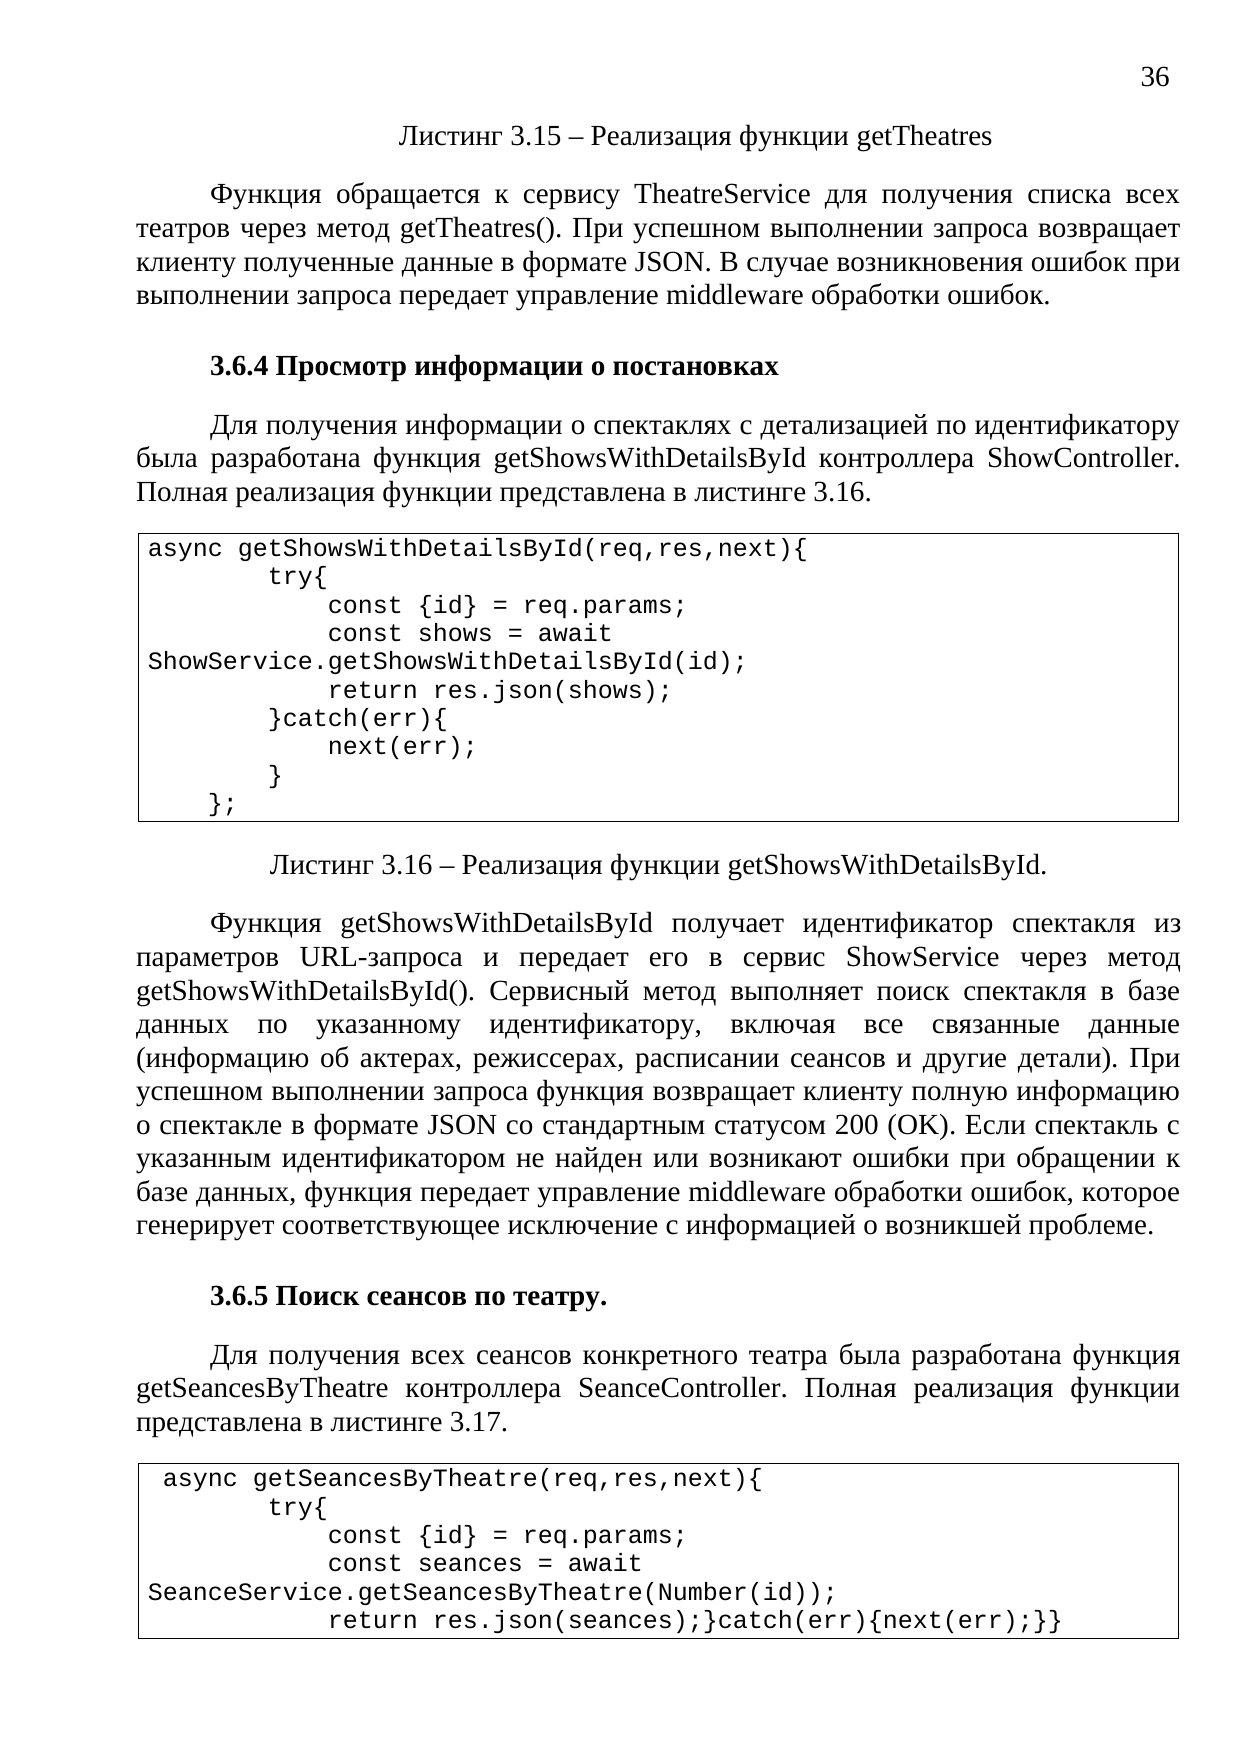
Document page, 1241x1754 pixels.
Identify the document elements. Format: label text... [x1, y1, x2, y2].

text async getShowsWithDetailsById(req,res,next){ [139, 534, 1178, 561]
text try{ [139, 561, 1178, 589]
text Листинг 3.15 – Реализация функции getTheatres [136, 118, 1181, 152]
text async getSeancesByTheatre(req,res,next){ [139, 1464, 1178, 1491]
text }; [139, 787, 1178, 821]
text 3.6.5 Поиск сеансов по театру. [136, 1278, 1181, 1312]
text Для получения всех сеансов конкретного театра была разработана функция getSeancesByTheatre контроллера SeanceController. Полная реализация функции представлена в листинге 3.17. [136, 1337, 1181, 1438]
text next(err); [139, 731, 1178, 759]
text } [139, 759, 1178, 787]
text const seances = await SeanceService.getSeancesByTheatre(Number(id)); [139, 1548, 1178, 1604]
text return res.json(shows); [139, 674, 1178, 702]
text const {id} = req.params; [139, 1519, 1178, 1548]
text Листинг 3.16 – Реализация функции getShowsWithDetailsById. [136, 847, 1181, 881]
text const shows = await ShowService.getShowsWithDetailsById(id); [139, 617, 1178, 674]
text try{ [139, 1491, 1178, 1519]
text 3.6.4 Просмотр информации о постановках [136, 348, 1181, 382]
text const {id} = req.params; [139, 589, 1178, 617]
text }catch(err){ [139, 702, 1178, 731]
text Функция обращается к сервису TheatreService для получения списка всех театров через метод getTheatres(). При успешном выполнении запроса возвращает клиенту полученные данные в формате JSON. В случае возникновения ошибок при выполнении запроса передает управление middleware обработки ошибок. [136, 177, 1181, 311]
text return res.json(seances);}catch(err){next(err);}} [139, 1604, 1178, 1638]
text Для получения информации о спектаклях с детализацией по идентификатору была разработана функция getShowsWithDetailsById контроллера ShowController. Полная реализация функции представлена в листинге 3.16. [136, 407, 1181, 507]
text Функция getShowsWithDetailsById получает идентификатор спектакля из параметров URL-запроса и передает его в сервис ShowService через метод getShowsWithDetailsById(). Сервисный метод выполняет поиск спектакля в базе данных по указанному идентификатору, включая все связанные данные (информацию об актерах, режиссерах, расписании сеансов и другие детали). При успешном выполнении запроса функция возвращает клиенту полную информацию о спектакле в формате JSON со стандартным статусом 200 (OK). Если спектакль с указанным идентификатором не найден или возникают ошибки при обращении к базе данных, функция передает управление middleware обработки ошибок, которое генерирует соответствующее исключение с информацией о возникшей проблеме. [136, 906, 1181, 1241]
